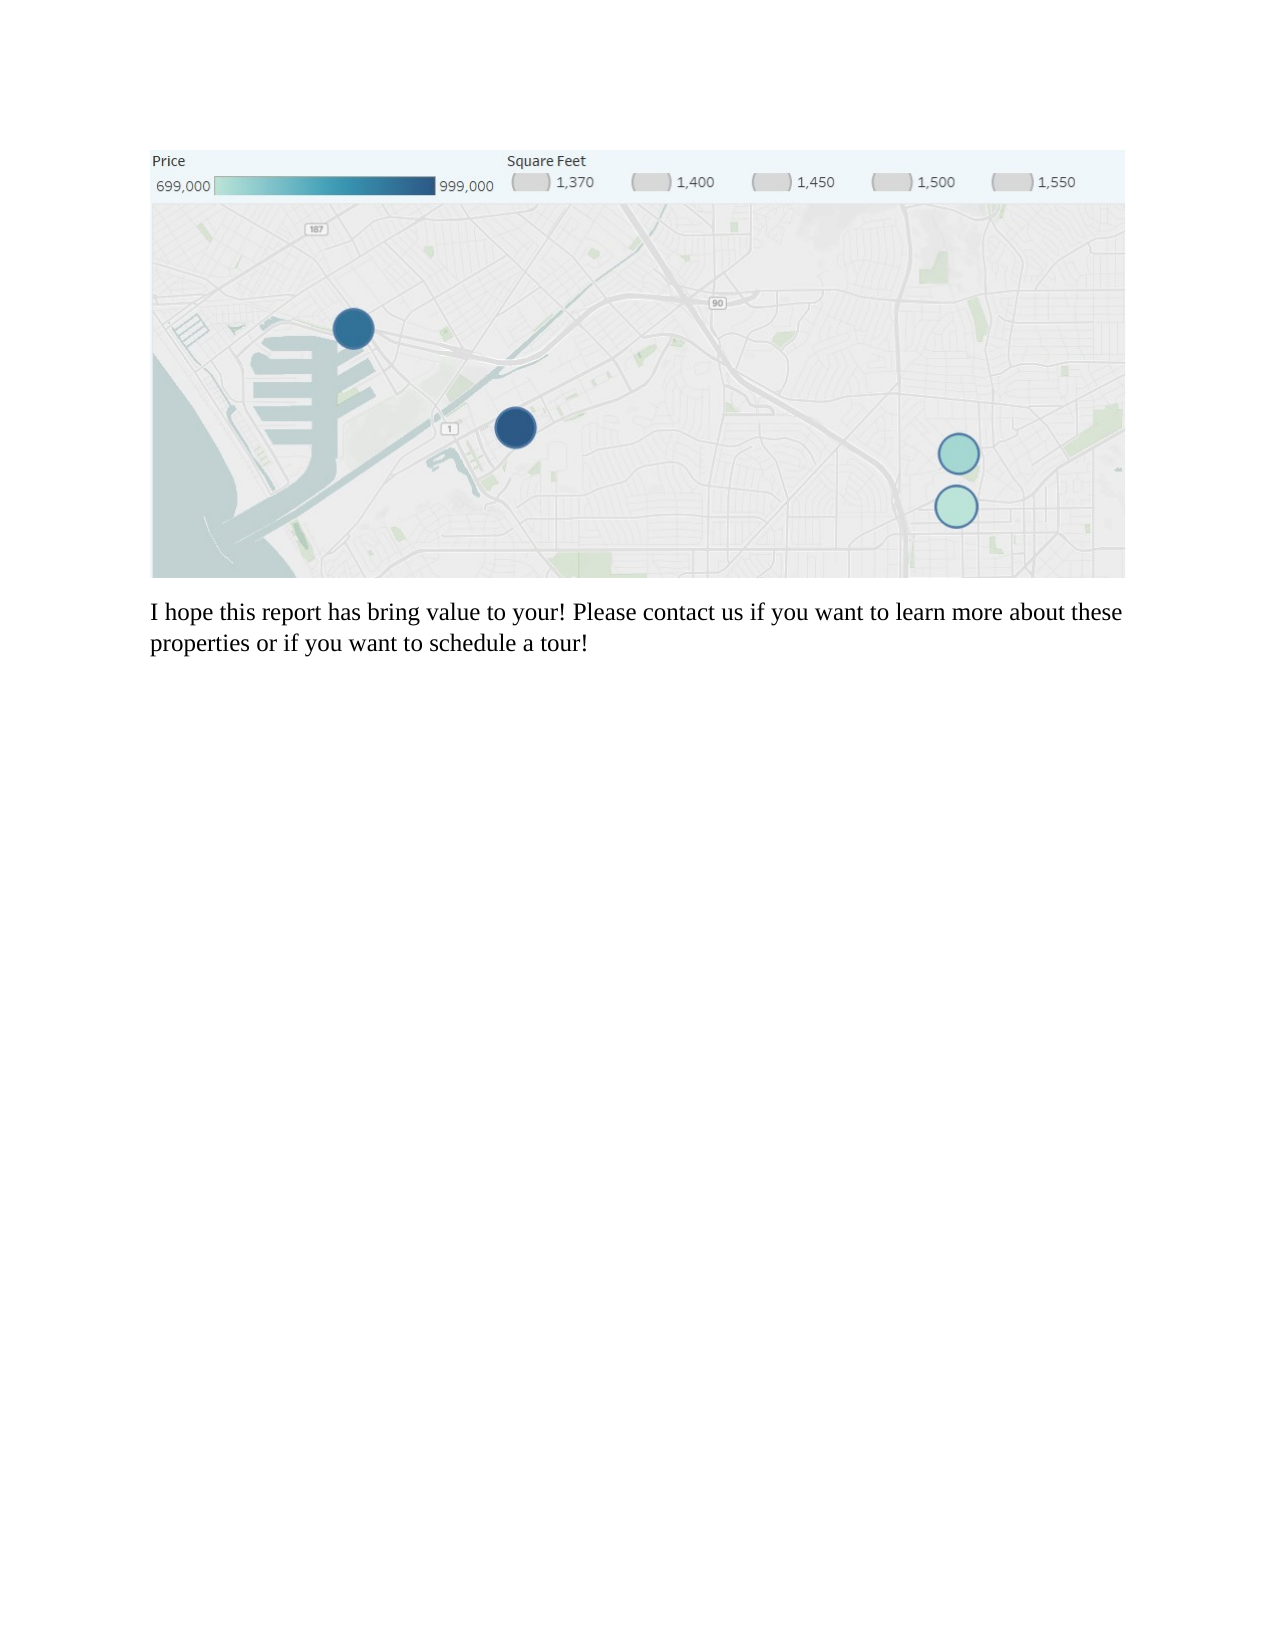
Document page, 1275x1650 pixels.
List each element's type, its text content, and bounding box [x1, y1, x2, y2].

text I hope this report has bring value to your! Please contact us if you want to learn more about these properties or if you want to schedule a tour! [150, 597, 1125, 656]
picture [150, 150, 1125, 578]
